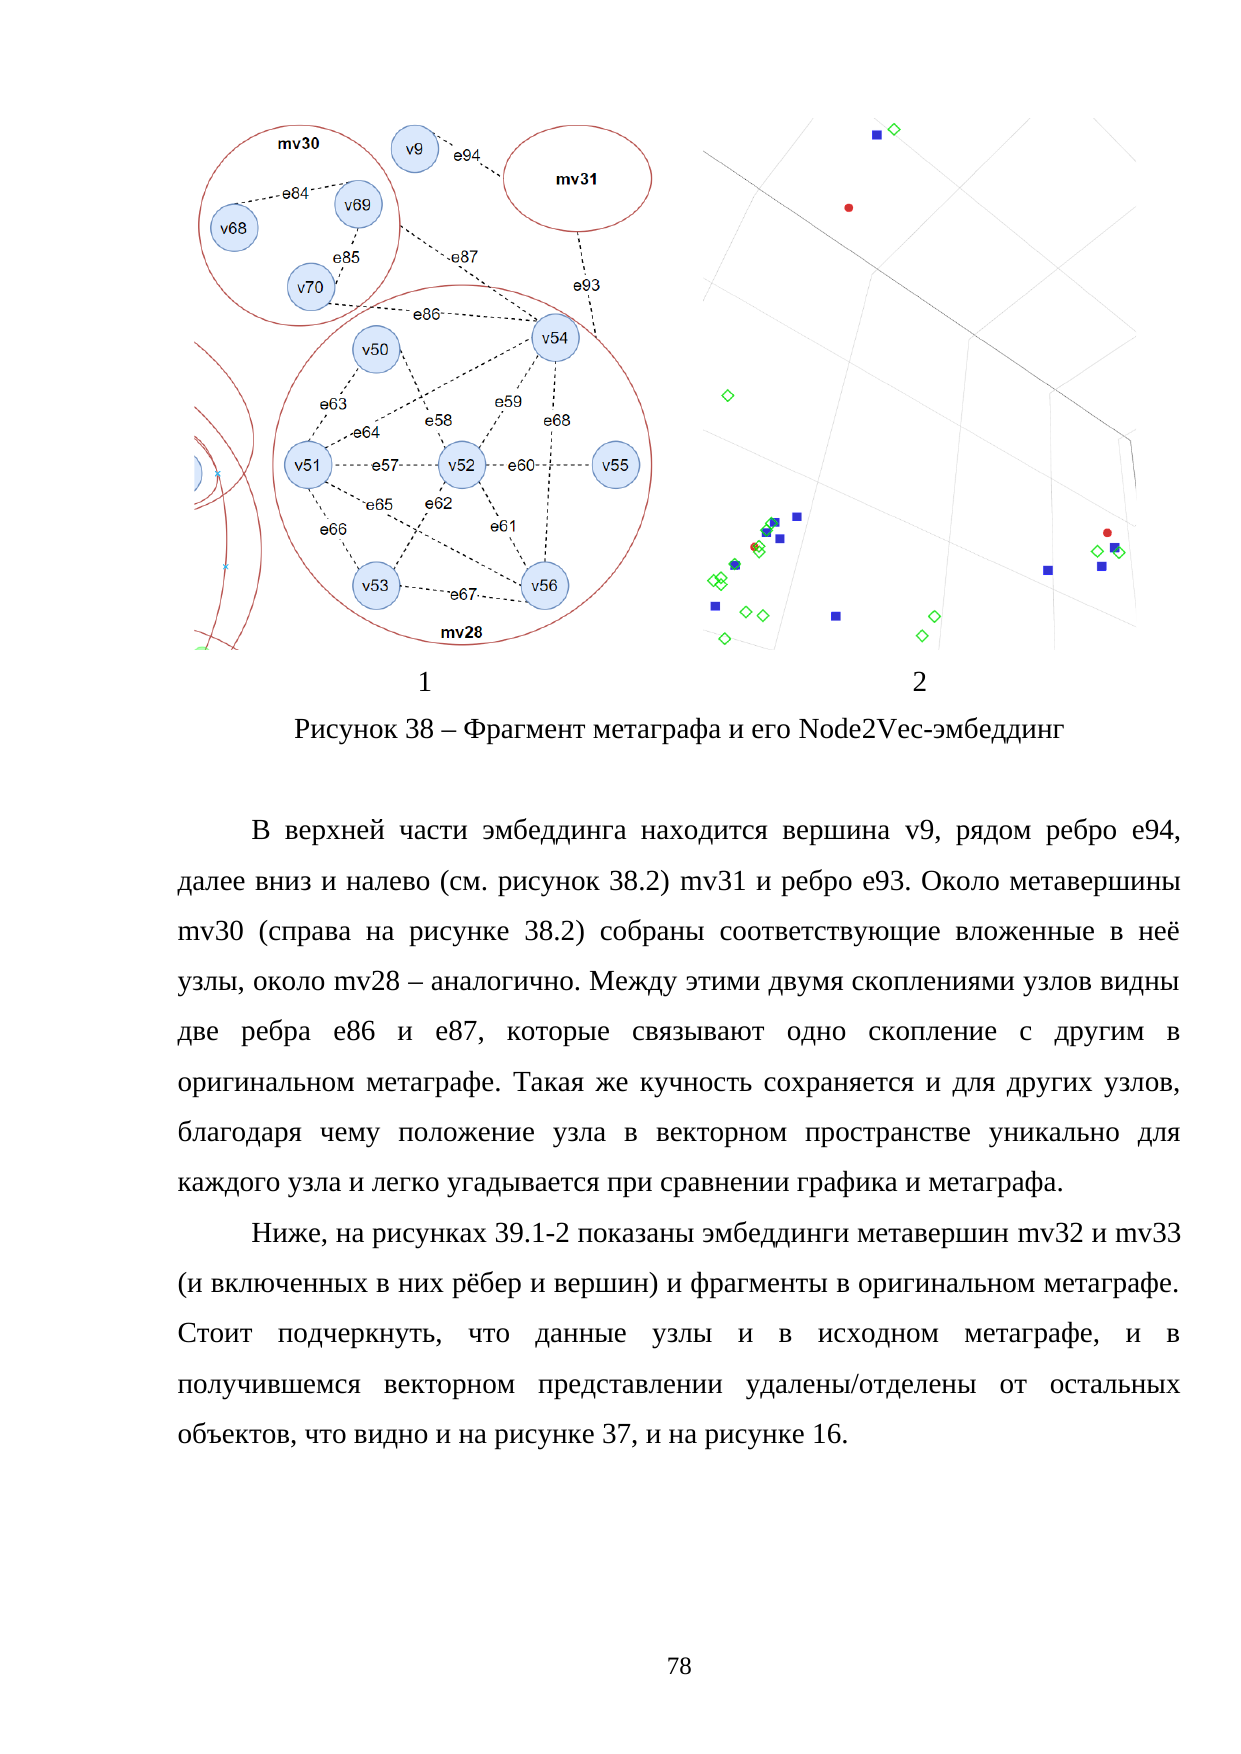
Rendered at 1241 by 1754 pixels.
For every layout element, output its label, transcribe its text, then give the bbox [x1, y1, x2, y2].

table_header [672, 118, 1167, 664]
table_header [177, 118, 672, 664]
picture [703, 118, 1137, 650]
text В верхней части эмбеддинга находится вершина v9, рядом ребро e94, далее вниз и налево (см. рисунок 38.2) mv31 и ребро e93. Около метавершины mv30 (справа на рисунке 38.2) собраны соответствующие вложенные в неё узлы, около mv28 – аналогично. Между этими двумя скоплениями узлов видны две ребра e86 и e87, которые связывают одно скопление с другим в оригинальном метаграфе. Такая же кучность сохраняется и для других узлов, благодаря чему положение узла в векторном пространстве уникально для каждого узла и легко угадывается при сравнении графика и метаграфа. [177, 812, 1181, 1198]
picture [194, 118, 655, 650]
table_cell 2 [672, 664, 1167, 712]
text Ниже, на рисунках 39.1-2 показаны эмбеддинги метавершин mv32 и mv33 (и включенных в них рёбер и вершин) и фрагменты в оригинальном метаграфе. Стоит подчеркнуть, что данные узлы и в исходном метаграфе, и в получившемся векторном представлении удалены/отделены от остальных объектов, что видно и на рисунке 37, и на рисунке 16. [177, 1215, 1181, 1449]
text Рисунок 38 – Фрагмент метаграфа и его Node2Vec-эмбеддинг [177, 712, 1181, 745]
table_cell 1 [177, 664, 672, 712]
